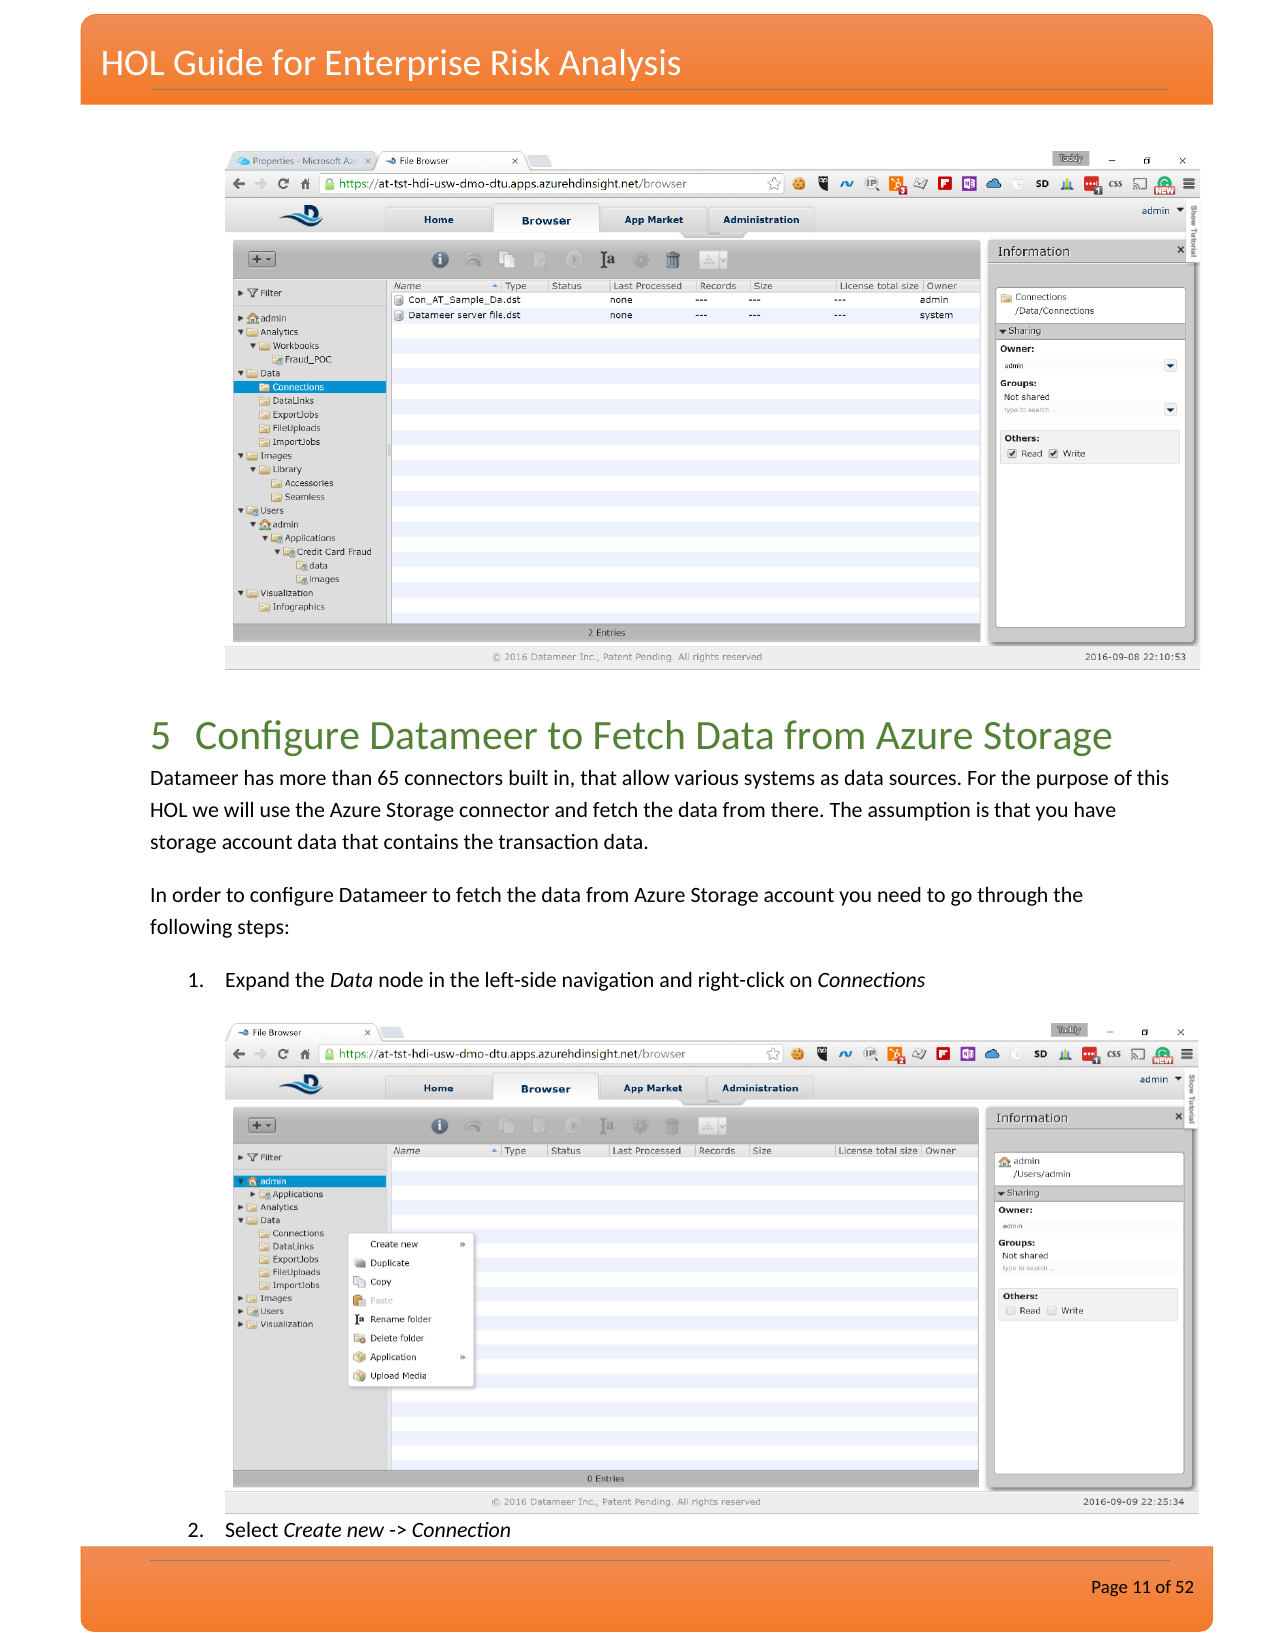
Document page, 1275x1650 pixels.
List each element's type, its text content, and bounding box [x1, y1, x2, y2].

text In order to configure Datameer to fetch the data from Azure Storage account you need to go through the following steps: [150, 881, 1170, 940]
picture [225, 151, 1200, 670]
text Datameer has more than 65 connectors built in, that allow various systems as data sources. For the purpose of this HOL we will use the Azure Storage connector and fetch the data from there. The assumption is that you have storage account data that contains the transaction data. [150, 764, 1170, 855]
subtitle Configure Datameer to Fetch Data from Azure Storage [150, 709, 1170, 760]
list Select Create new -> Connection [187, 1516, 1170, 1543]
picture [225, 1023, 1199, 1514]
list Expand the Data node in the left-side navigation and right-click on Connections [187, 966, 1170, 993]
